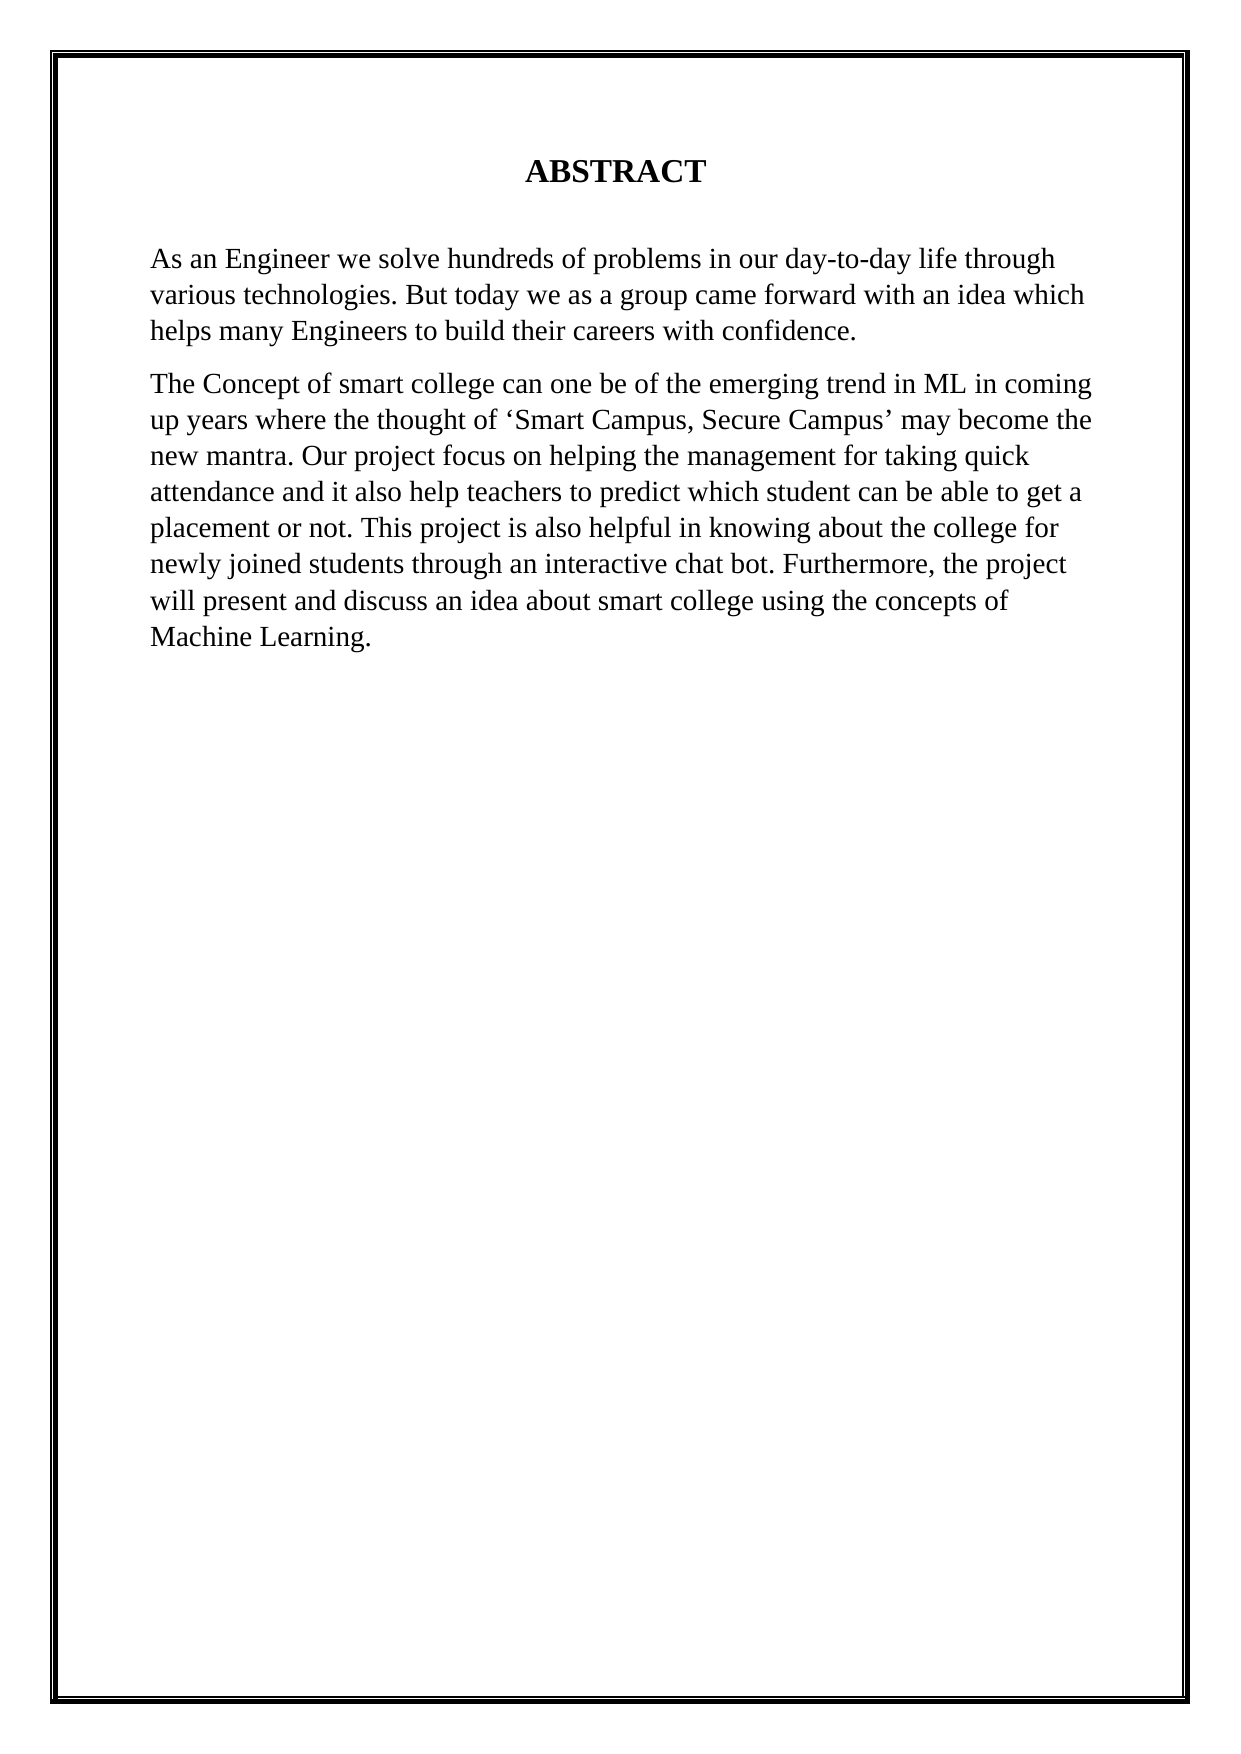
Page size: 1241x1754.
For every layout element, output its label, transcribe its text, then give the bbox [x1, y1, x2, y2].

text ABSTRACT [150, 151, 1097, 189]
text The Concept of smart college can one be of the emerging trend in ML in coming up years where the thought of ‘Smart Campus, Secure Campus’ may become the new mantra. Our project focus on helping the management for taking quick attendance and it also help teachers to predict which student can be able to get a placement or not. This project is also helpful in knowing about the college for newly joined students through an interactive chat bot. Furthermore, the project will present and discuss an idea about smart college using the concepts of Machine Learning. [150, 366, 1097, 652]
text As an Engineer we solve hundreds of problems in our day-to-day life through various technologies. But today we as a group came forward with an idea which helps many Engineers to build their careers with confidence. [150, 241, 1097, 347]
